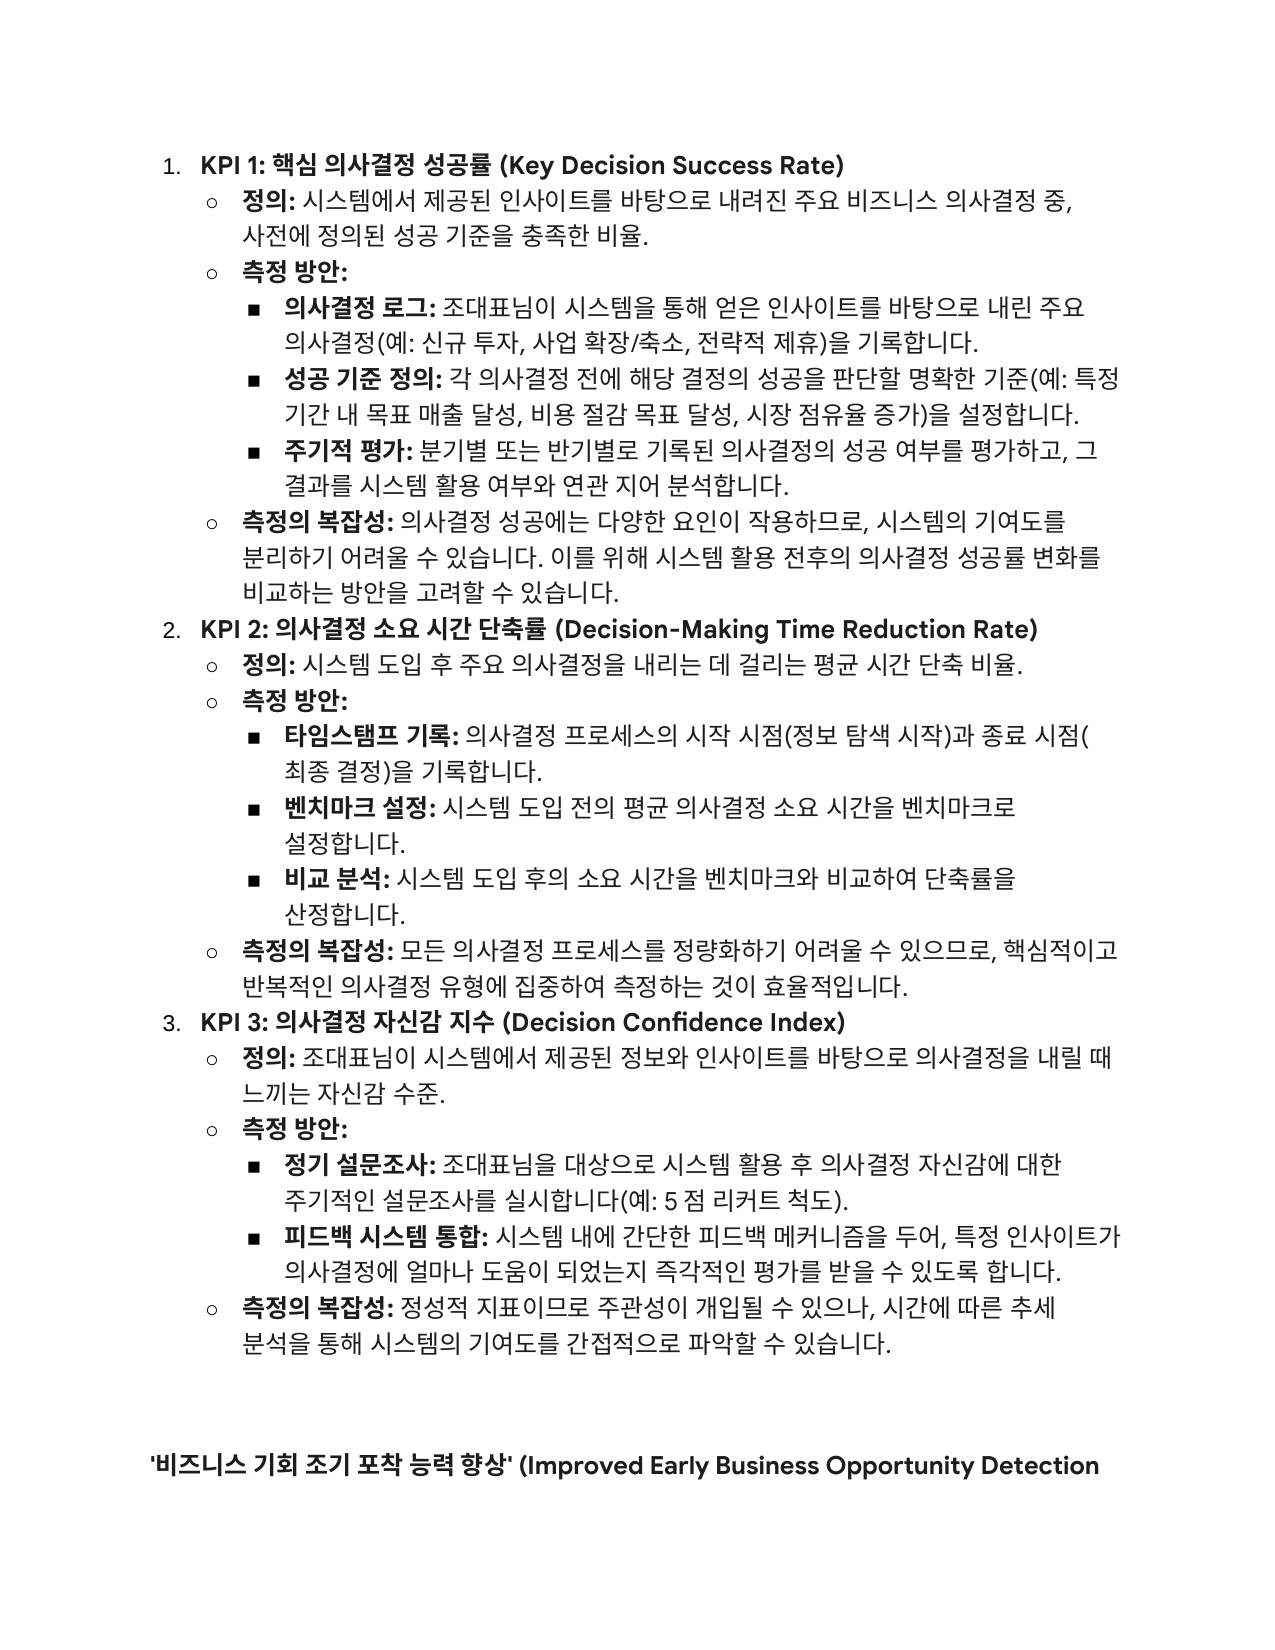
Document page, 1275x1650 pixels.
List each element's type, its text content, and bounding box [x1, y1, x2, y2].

list 성공 기준 정의: 각 의사결정 전에 해당 결정의 성공을 판단할 명확한 기준(예: 특정 기간 내 목표 매출 달성, 비용 절감 목표 달성, 시장 점유율 증가)을 설정합니다. [247, 364, 1125, 431]
list 측정 방안: [205, 1115, 1125, 1146]
list KPI 3: 의사결정 자신감 지수 (Decision Confidence Index) [162, 1007, 1125, 1039]
list 측정의 복잡성: 모든 의사결정 프로세스를 정량화하기 어려울 수 있으므로, 핵심적이고 반복적인 의사결정 유형에 집중하여 측정하는 것이 효율적입니다. [205, 936, 1125, 1003]
list 측정의 복잡성: 의사결정 성공에는 다양한 요인이 작용하므로, 시스템의 기여도를 분리하기 어려울 수 있습니다. 이를 위해 시스템 활용 전후의 의사결정 성공률 변화를 비교하는 방안을 고려할 수 있습니다. [205, 507, 1125, 610]
list 정의: 조대표님이 시스템에서 제공된 정보와 인사이트를 바탕으로 의사결정을 내릴 때 느끼는 자신감 수준. [205, 1043, 1125, 1110]
list 주기적 평가: 분기별 또는 반기별로 기록된 의사결정의 성공 여부를 평가하고, 그 결과를 시스템 활용 여부와 연관 지어 분석합니다. [247, 436, 1125, 503]
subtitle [150, 1451, 1125, 1482]
list 비교 분석: 시스템 도입 후의 소요 시간을 벤치마크와 비교하여 단축률을 산정합니다. [247, 864, 1125, 932]
list 정의: 시스템에서 제공된 인사이트를 바탕으로 내려진 주요 비즈니스 의사결정 중, 사전에 정의된 성공 기준을 충족한 비율. [205, 186, 1125, 253]
list 피드백 시스템 통합: 시스템 내에 간단한 피드백 메커니즘을 두어, 특정 인사이트가 의사결정에 얼마나 도움이 되었는지 즉각적인 평가를 받을 수 있도록 합니다. [247, 1222, 1125, 1289]
list 측정 방안: [205, 257, 1125, 288]
list 벤치마크 설정: 시스템 도입 전의 평균 의사결정 소요 시간을 벤치마크로 설정합니다. [247, 793, 1125, 860]
list 측정의 복잡성: 정성적 지표이므로 주관성이 개입될 수 있으나, 시간에 따른 추세 분석을 통해 시스템의 기여도를 간접적으로 파악할 수 있습니다. [205, 1293, 1125, 1360]
list 측정 방안: [205, 686, 1125, 717]
list 정의: 시스템 도입 후 주요 의사결정을 내리는 데 걸리는 평균 시간 단축 비율. [205, 650, 1125, 682]
list KPI 2: 의사결정 소요 시간 단축률 (Decision-Making Time Reduction Rate) [162, 614, 1125, 646]
list KPI 1: 핵심 의사결정 성공률 (Key Decision Success Rate) [162, 150, 1125, 181]
list 정기 설문조사: 조대표님을 대상으로 시스템 활용 후 의사결정 자신감에 대한 주기적인 설문조사를 실시합니다(예: 5점 리커트 척도). [247, 1150, 1125, 1217]
list 타임스탬프 기록: 의사결정 프로세스의 시작 시점(정보 탐색 시작)과 종료 시점(최종 결정)을 기록합니다. [247, 722, 1125, 789]
list 의사결정 로그: 조대표님이 시스템을 통해 얻은 인사이트를 바탕으로 내린 주요 의사결정(예: 신규 투자, 사업 확장/축소, 전략적 제휴)을 기록합니다. [247, 293, 1125, 360]
